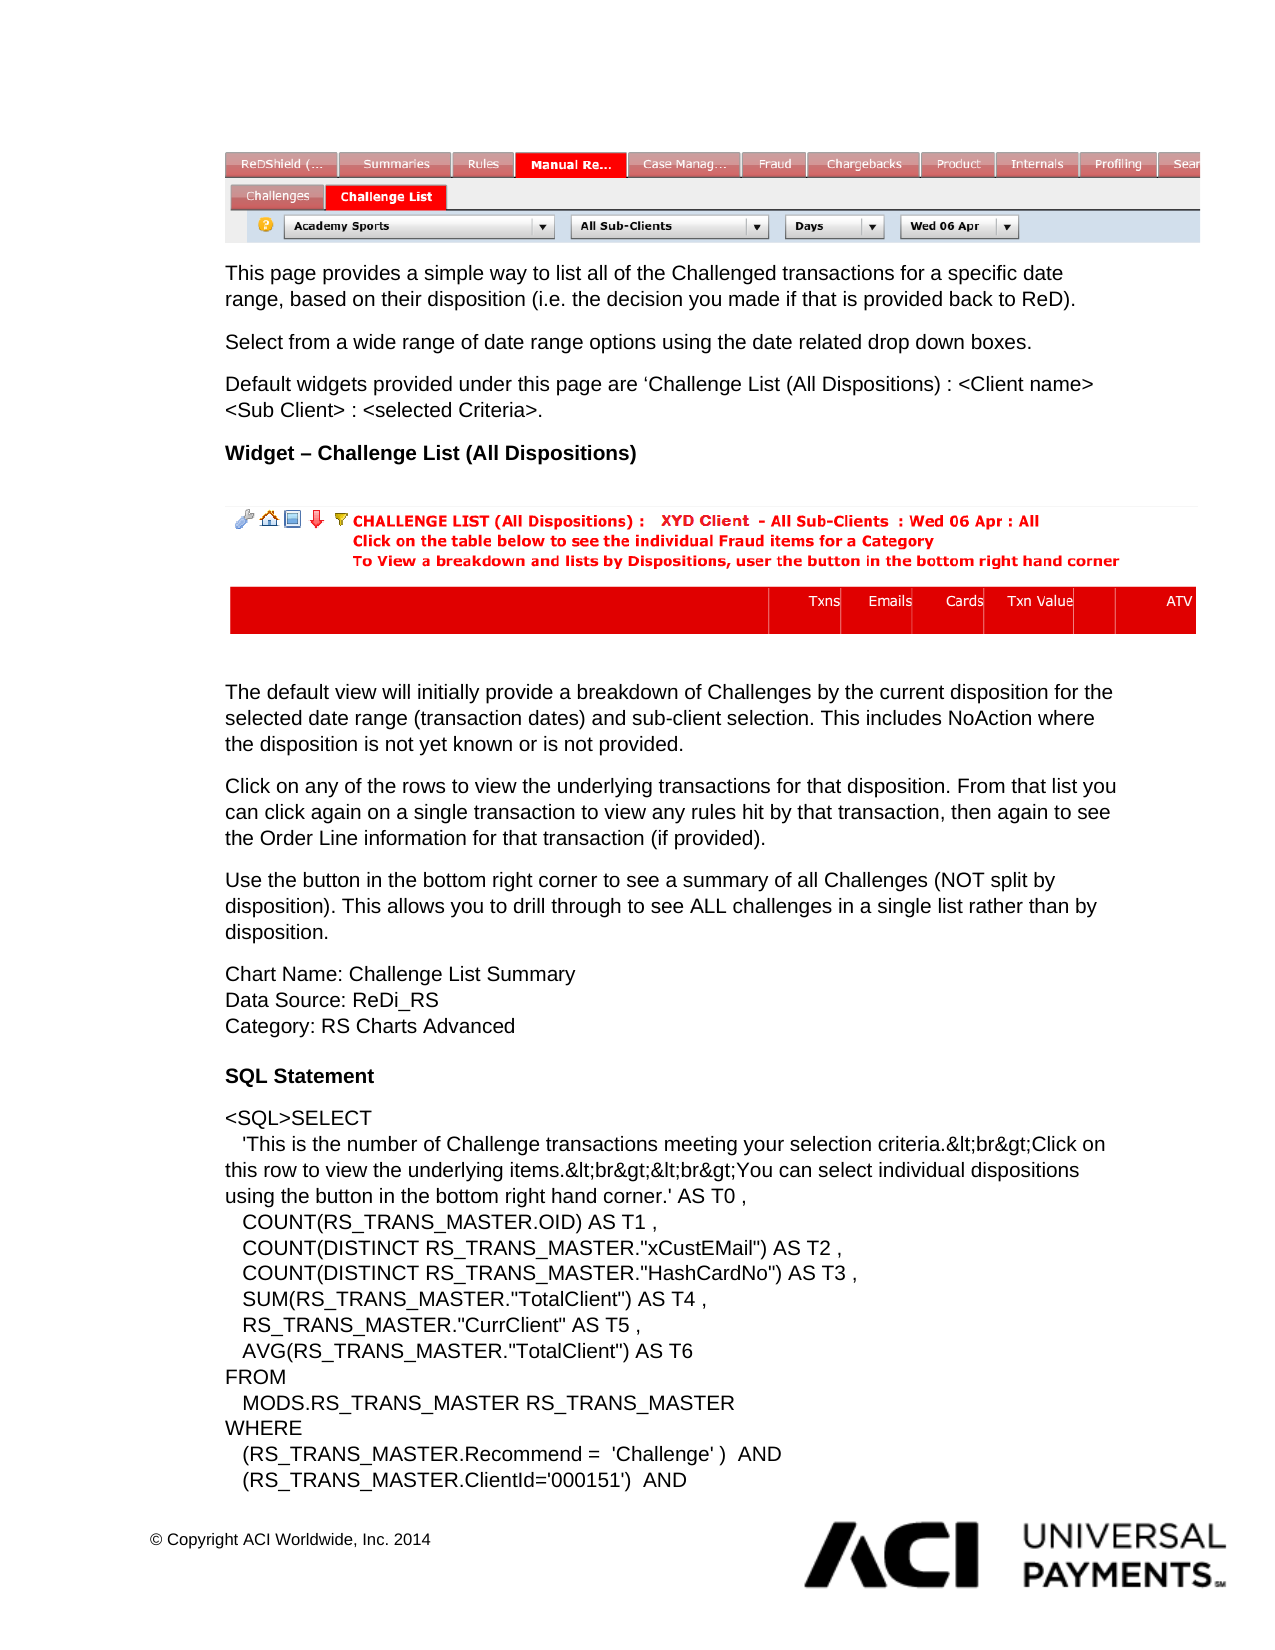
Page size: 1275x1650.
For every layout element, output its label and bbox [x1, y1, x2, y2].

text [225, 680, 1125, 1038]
picture [225, 150, 1200, 243]
picture [802, 1519, 1229, 1590]
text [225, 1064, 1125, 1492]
picture [225, 506, 1200, 637]
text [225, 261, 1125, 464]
